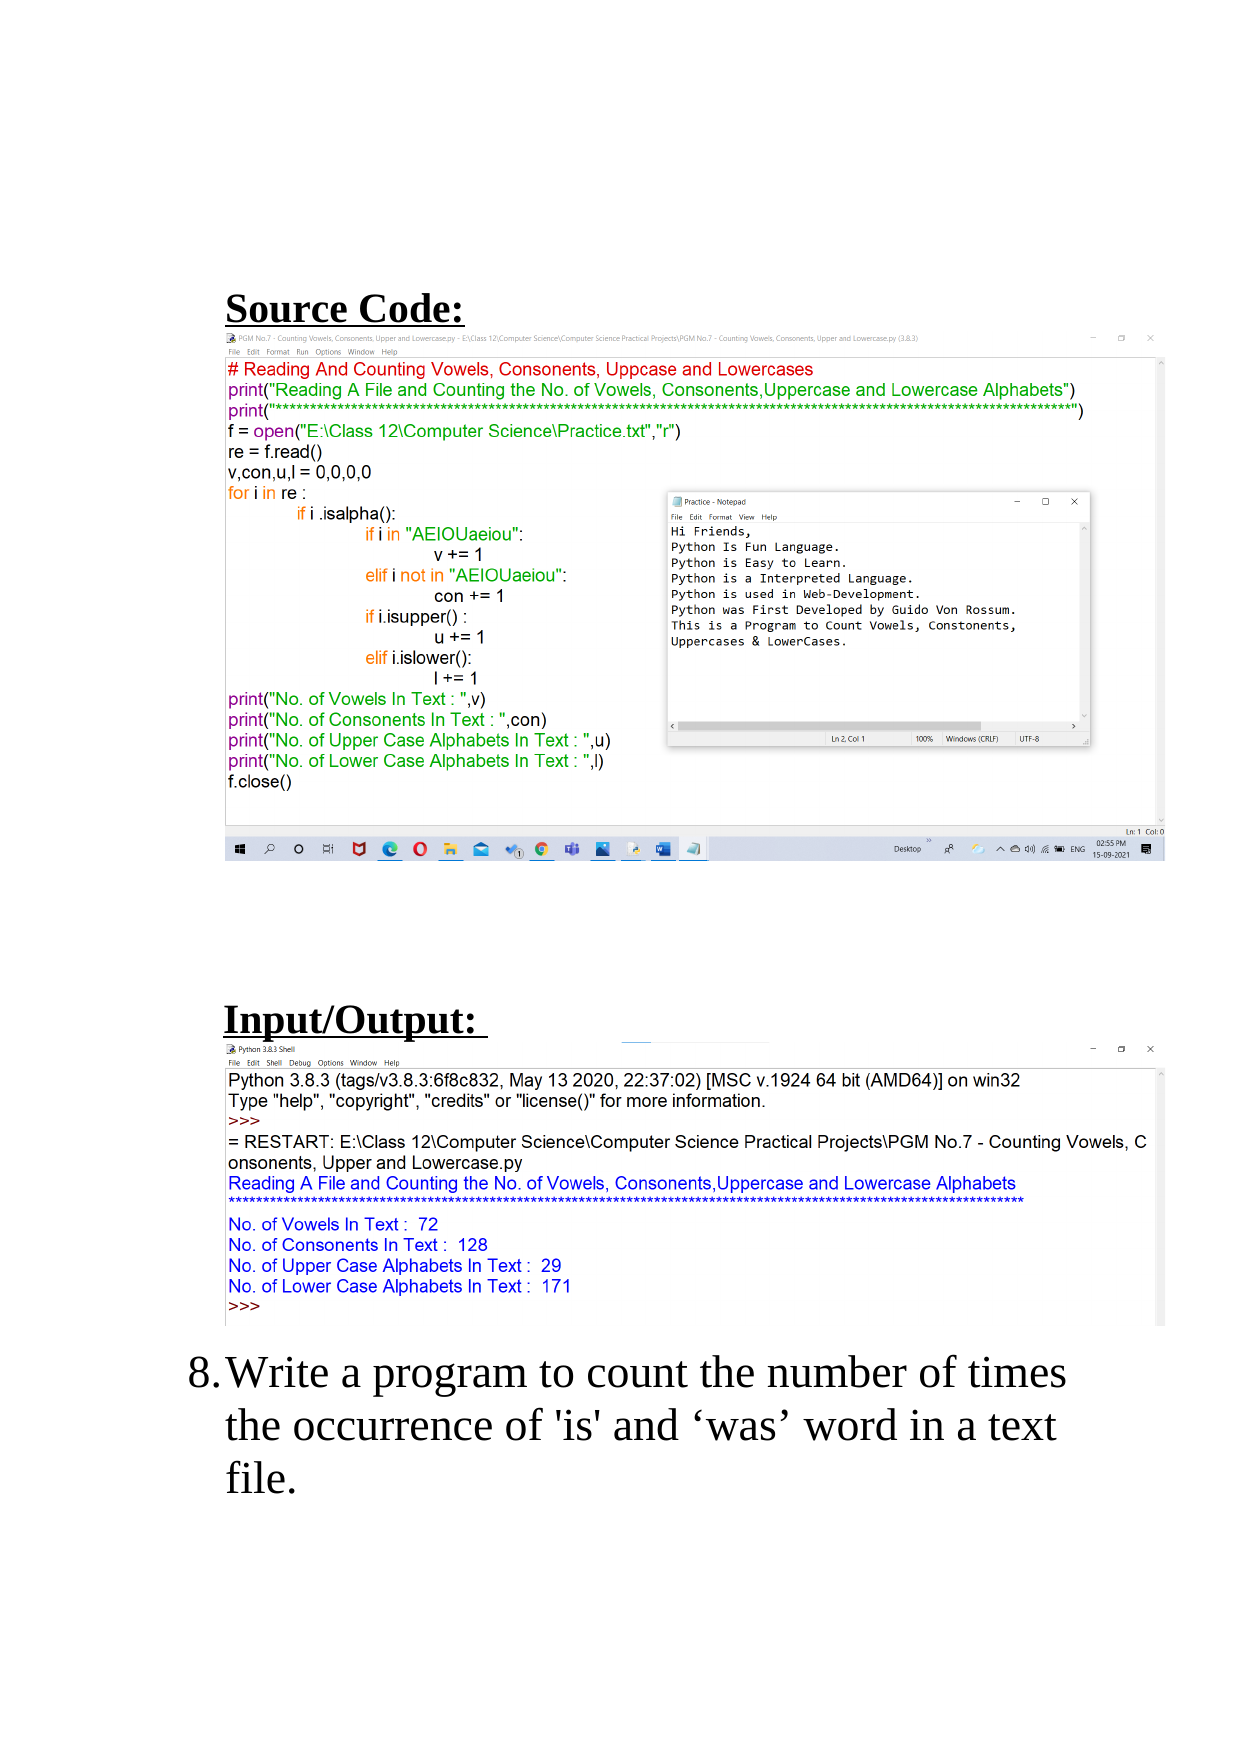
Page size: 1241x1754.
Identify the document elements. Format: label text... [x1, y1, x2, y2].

picture [225, 1042, 1166, 1326]
list Write a program to count the number of times the occurrence of 'is' and ‘was’ word in a text file. [187, 1345, 1090, 1503]
picture [225, 331, 1166, 861]
text Input/Output: [150, 994, 1090, 1042]
list Source Code: [225, 283, 1090, 331]
